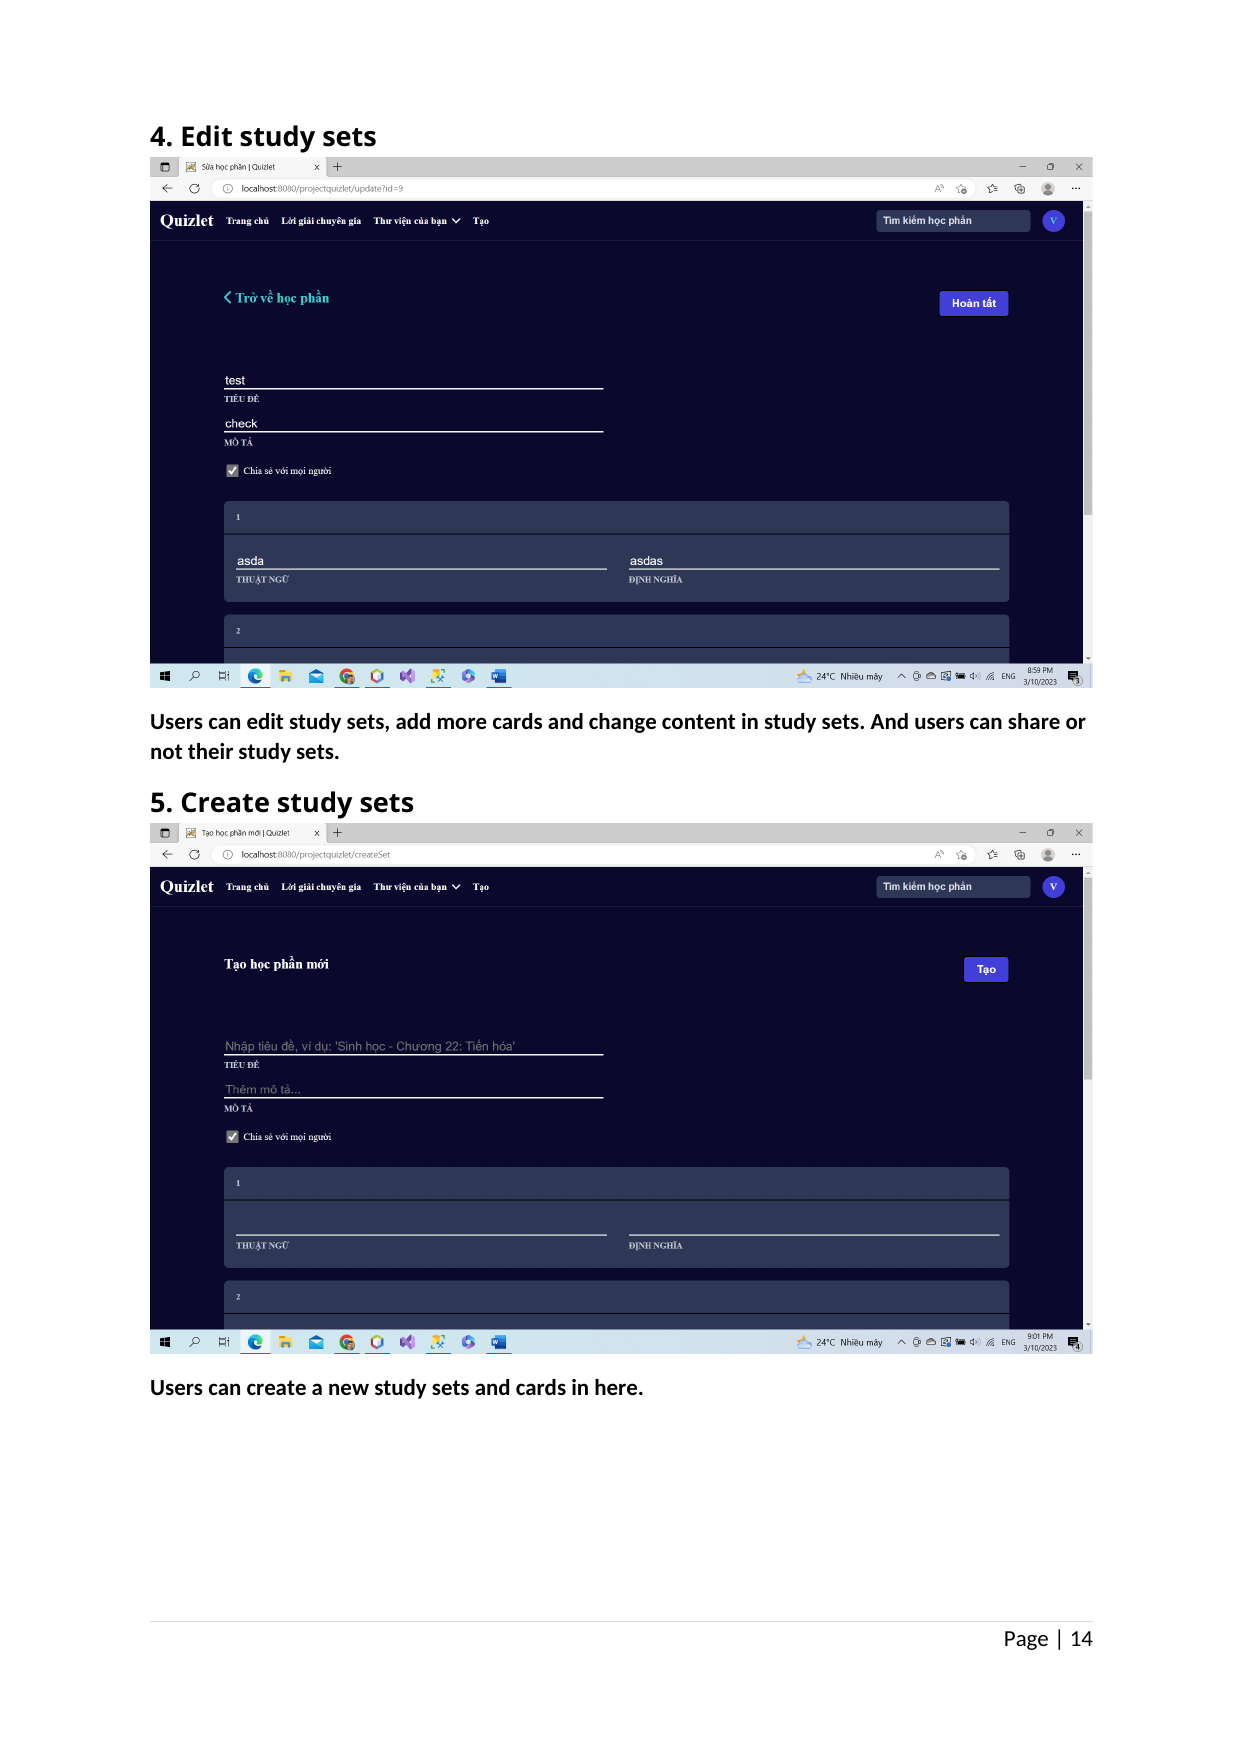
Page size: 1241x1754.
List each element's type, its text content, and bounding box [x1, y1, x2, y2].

text Users can edit study sets, add more cards and change content in study sets. And users can share or not their study sets. [150, 707, 1093, 765]
subtitle 5. Create study sets [150, 784, 1093, 821]
text Users can create a new study sets and cards in here. [150, 1373, 1093, 1401]
picture [150, 823, 1093, 1354]
subtitle 4. Edit study sets [150, 118, 1093, 155]
picture [150, 157, 1093, 688]
